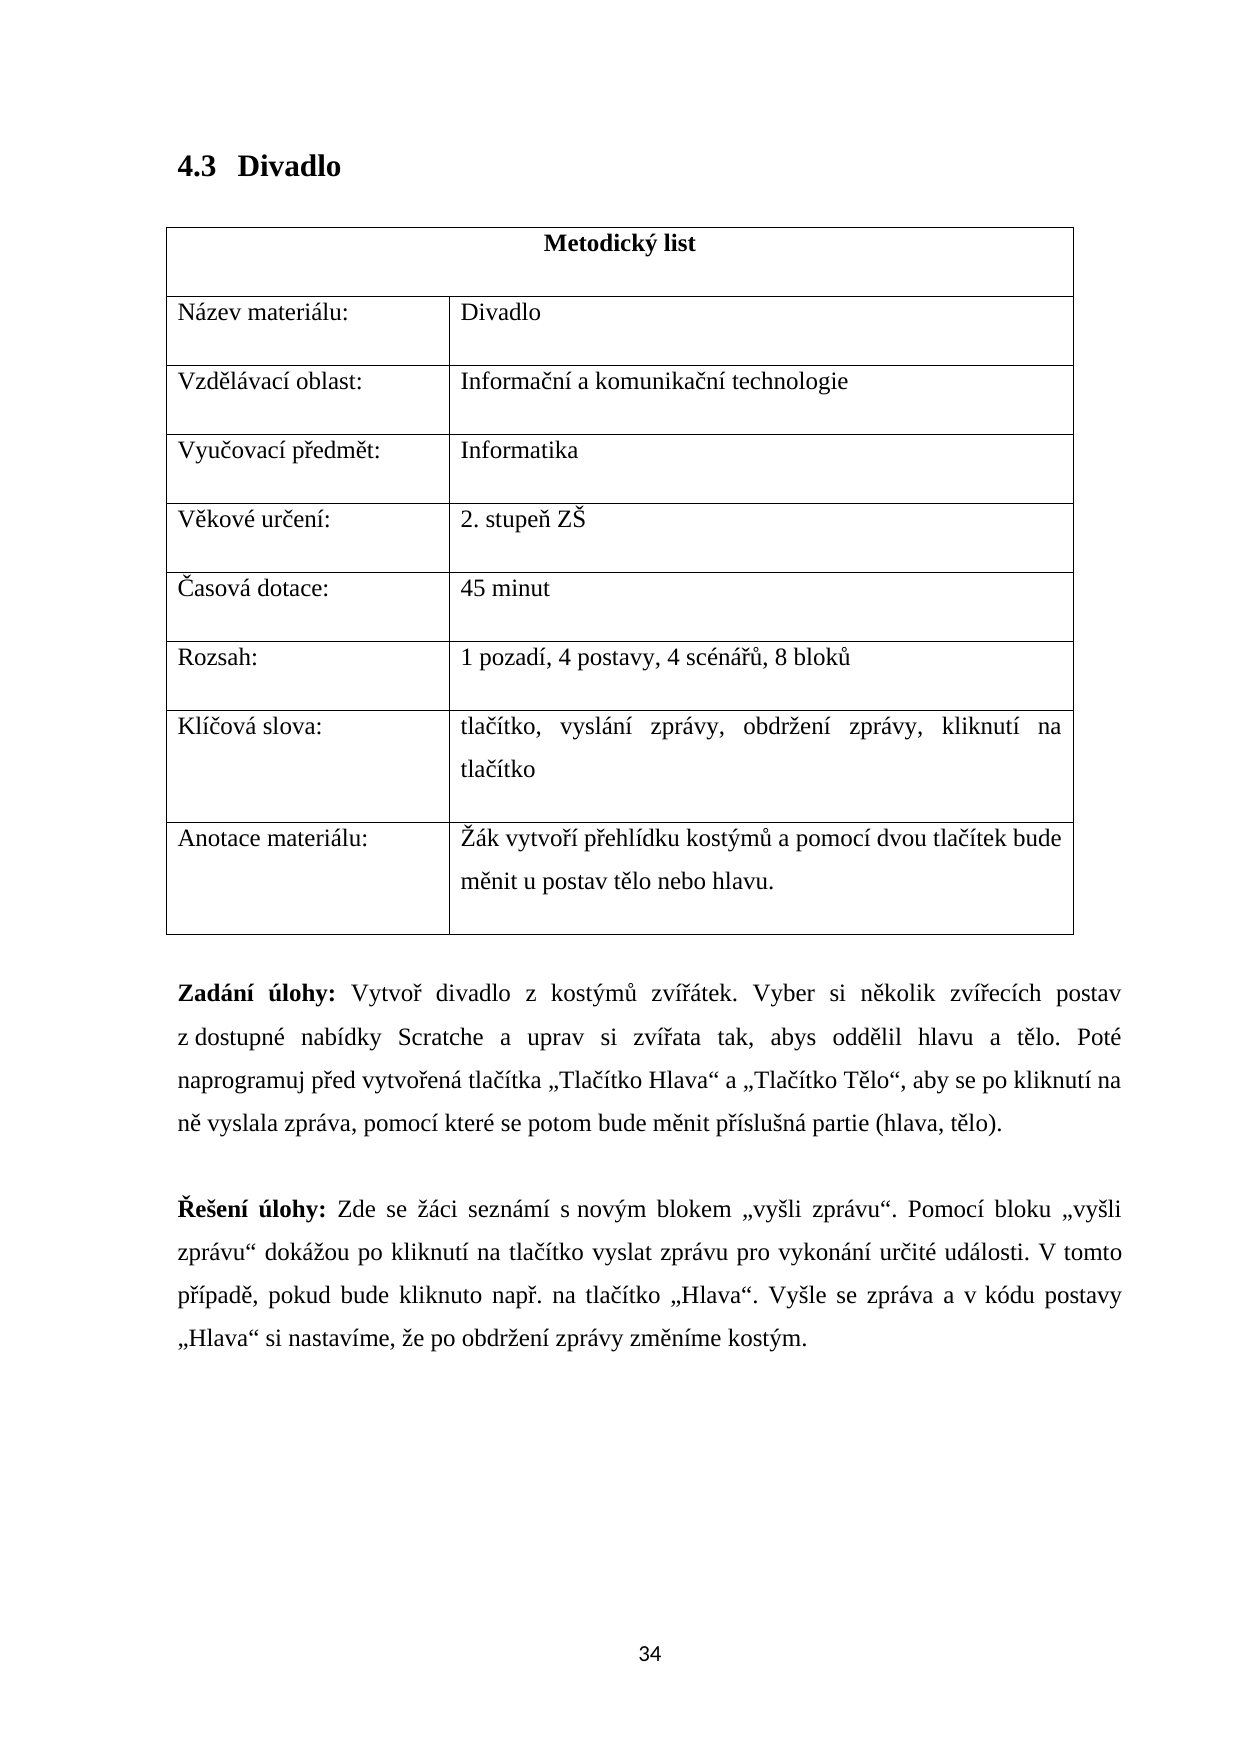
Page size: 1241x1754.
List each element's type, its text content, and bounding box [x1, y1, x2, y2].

table_cell Anotace materiálu: [167, 823, 449, 934]
table_cell Vzdělávací oblast: [167, 366, 449, 434]
text Řešení úlohy: Zde se žáci seznámí s novým blokem „vyšli zprávu“. Pomocí bloku „vyšli zprávu“ dokážou po kliknutí na tlačítko vyslat zprávu pro vykonání určité události. V tomto případě, pokud bude kliknuto např. na tlačítko „Hlava“. Vyšle se zpráva a v kódu postavy „Hlava“ si nastavíme, že po obdržení zprávy změníme kostým. [177, 1194, 1122, 1352]
table_header Metodický list [167, 228, 1073, 296]
table_cell Informatika [450, 435, 1073, 503]
table_cell Věkové určení: [167, 504, 449, 572]
table_cell Žák vytvoří přehlídku kostýmů a pomocí dvou tlačítek bude měnit u postav tělo nebo hlavu. [450, 823, 1073, 934]
table_cell Název materiálu: [167, 297, 449, 365]
table_cell Vyučovací předmět: [167, 435, 449, 503]
table_cell 1 pozadí, 4 postavy, 4 scénářů, 8 bloků [450, 642, 1073, 710]
subtitle Divadlo [177, 148, 1122, 184]
table_cell 2. stupeň ZŠ [450, 504, 1073, 572]
table_cell Informační a komunikační technologie [450, 366, 1073, 434]
table_cell 45 minut [450, 573, 1073, 641]
table_cell tlačítko, vyslání zprávy, obdržení zprávy, kliknutí na tlačítko [450, 711, 1073, 822]
table_cell Divadlo [450, 297, 1073, 365]
table_cell Klíčová slova: [167, 711, 449, 822]
text Zadání úlohy: Vytvoř divadlo z kostýmů zvířátek. Vyber si několik zvířecích postav z dostupné nabídky Scratche a uprav si zvířata tak, abys oddělil hlavu a tělo. Poté naprogramuj před vytvořená tlačítka „Tlačítko Hlava“ a „Tlačítko Tělo“, aby se po kliknutí na ně vyslala zpráva, pomocí které se potom bude měnit příslušná partie (hlava, tělo). [177, 978, 1122, 1137]
table_cell Časová dotace: [167, 573, 449, 641]
table_cell Rozsah: [167, 642, 449, 710]
